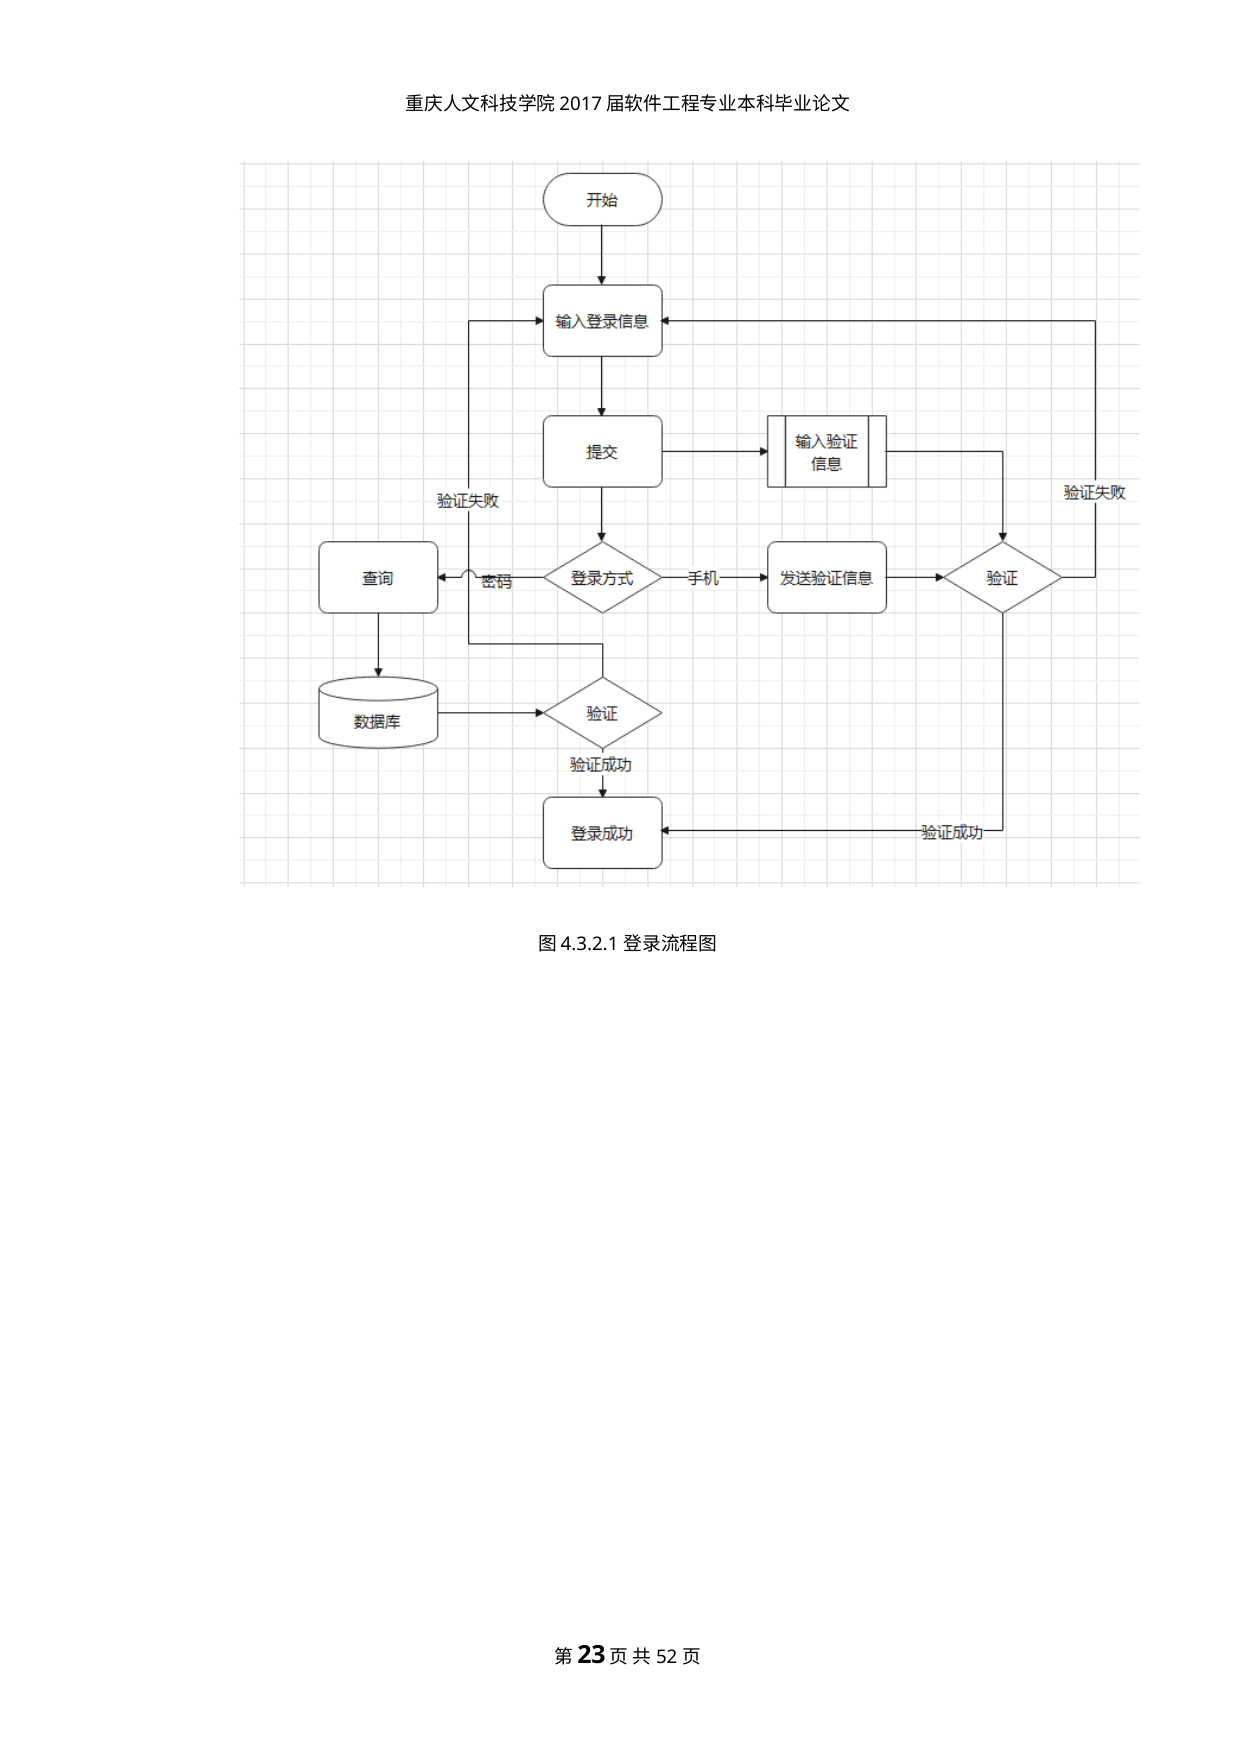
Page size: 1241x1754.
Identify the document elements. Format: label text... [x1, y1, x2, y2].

picture [239, 161, 1140, 887]
text 图4.3.2.1 登录流程图 [202, 926, 1053, 960]
